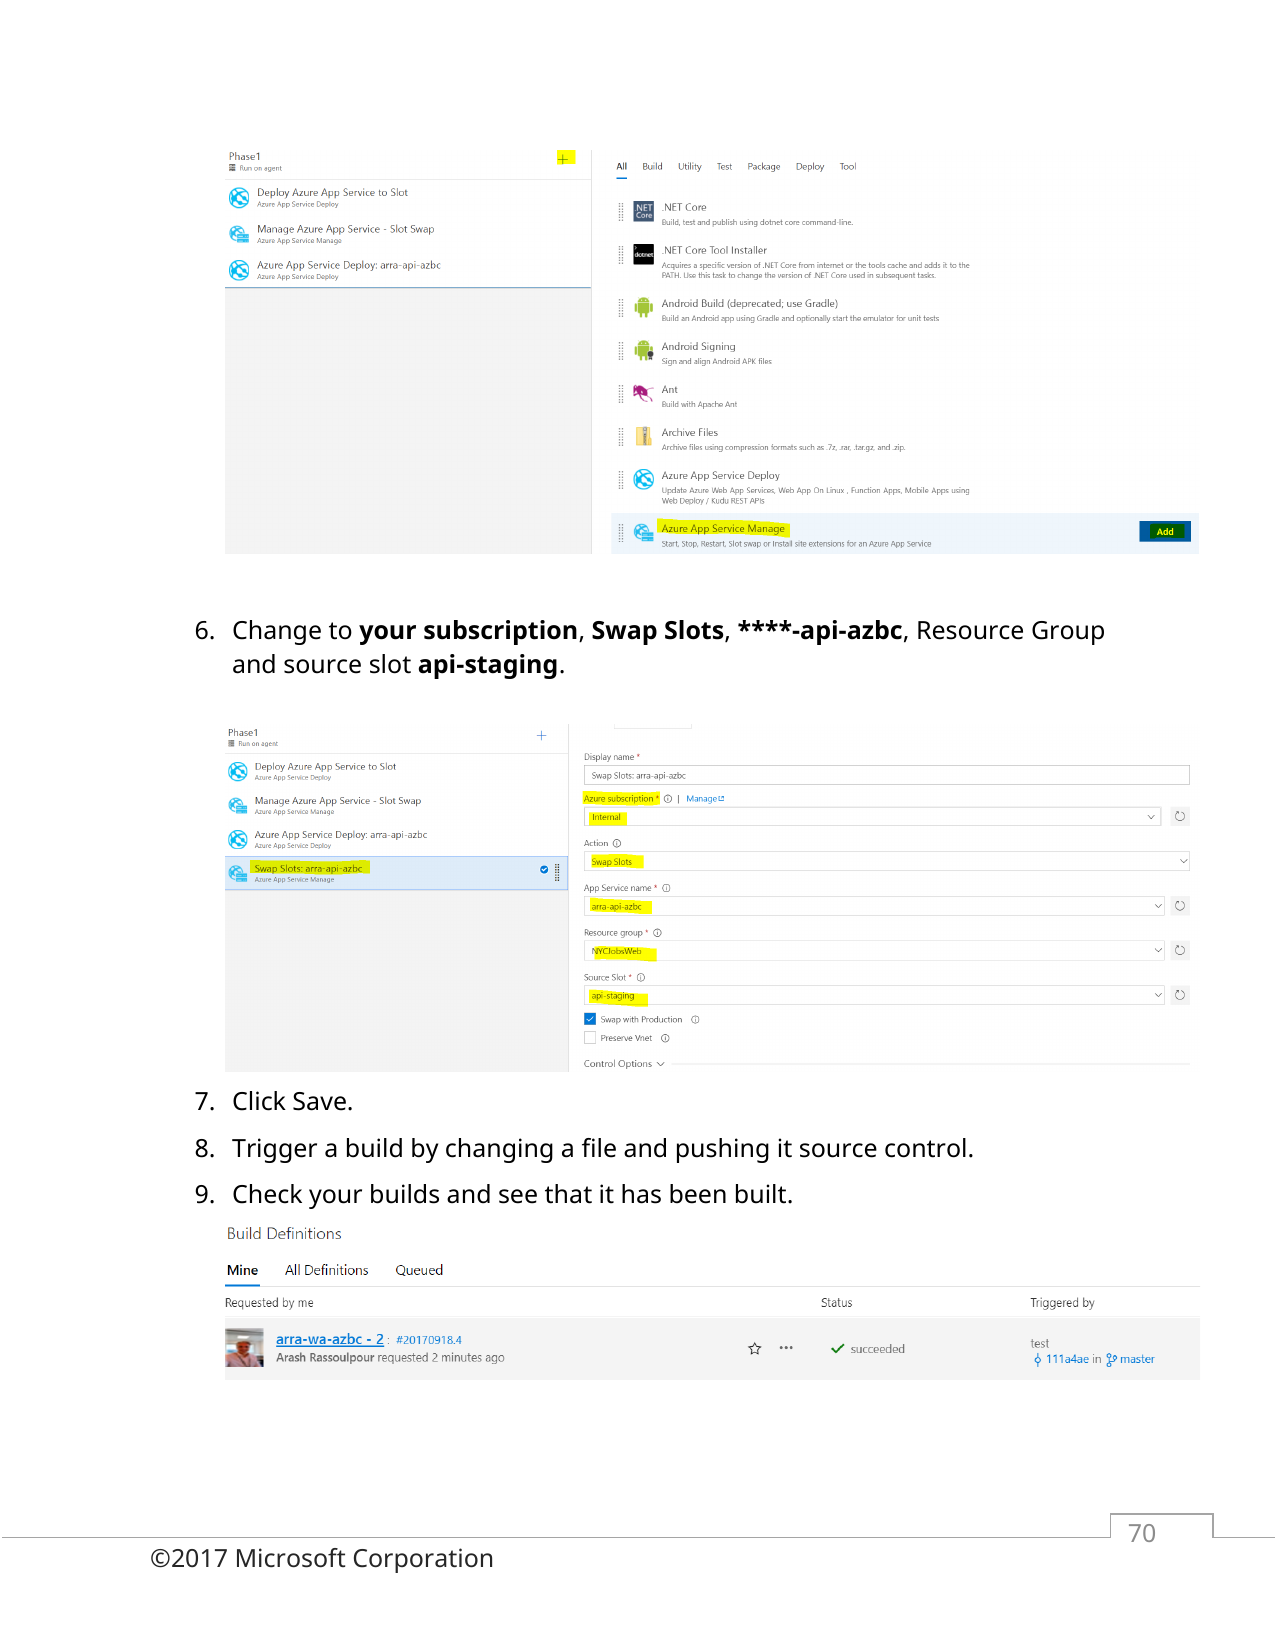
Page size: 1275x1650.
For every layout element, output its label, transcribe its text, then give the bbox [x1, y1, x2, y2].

picture [225, 150, 1200, 554]
list Trigger a build by changing a file and pushing it source control. [194, 1130, 1125, 1164]
picture [225, 724, 1200, 1072]
list Change to your subscription, Swap Slots, ****-api-azbc, Resource Group and source slot api-staging. [194, 613, 1125, 712]
picture [225, 1223, 1200, 1407]
list Click Save. [194, 1084, 1125, 1118]
list Check your builds and see that it has been built. [194, 1177, 1125, 1211]
